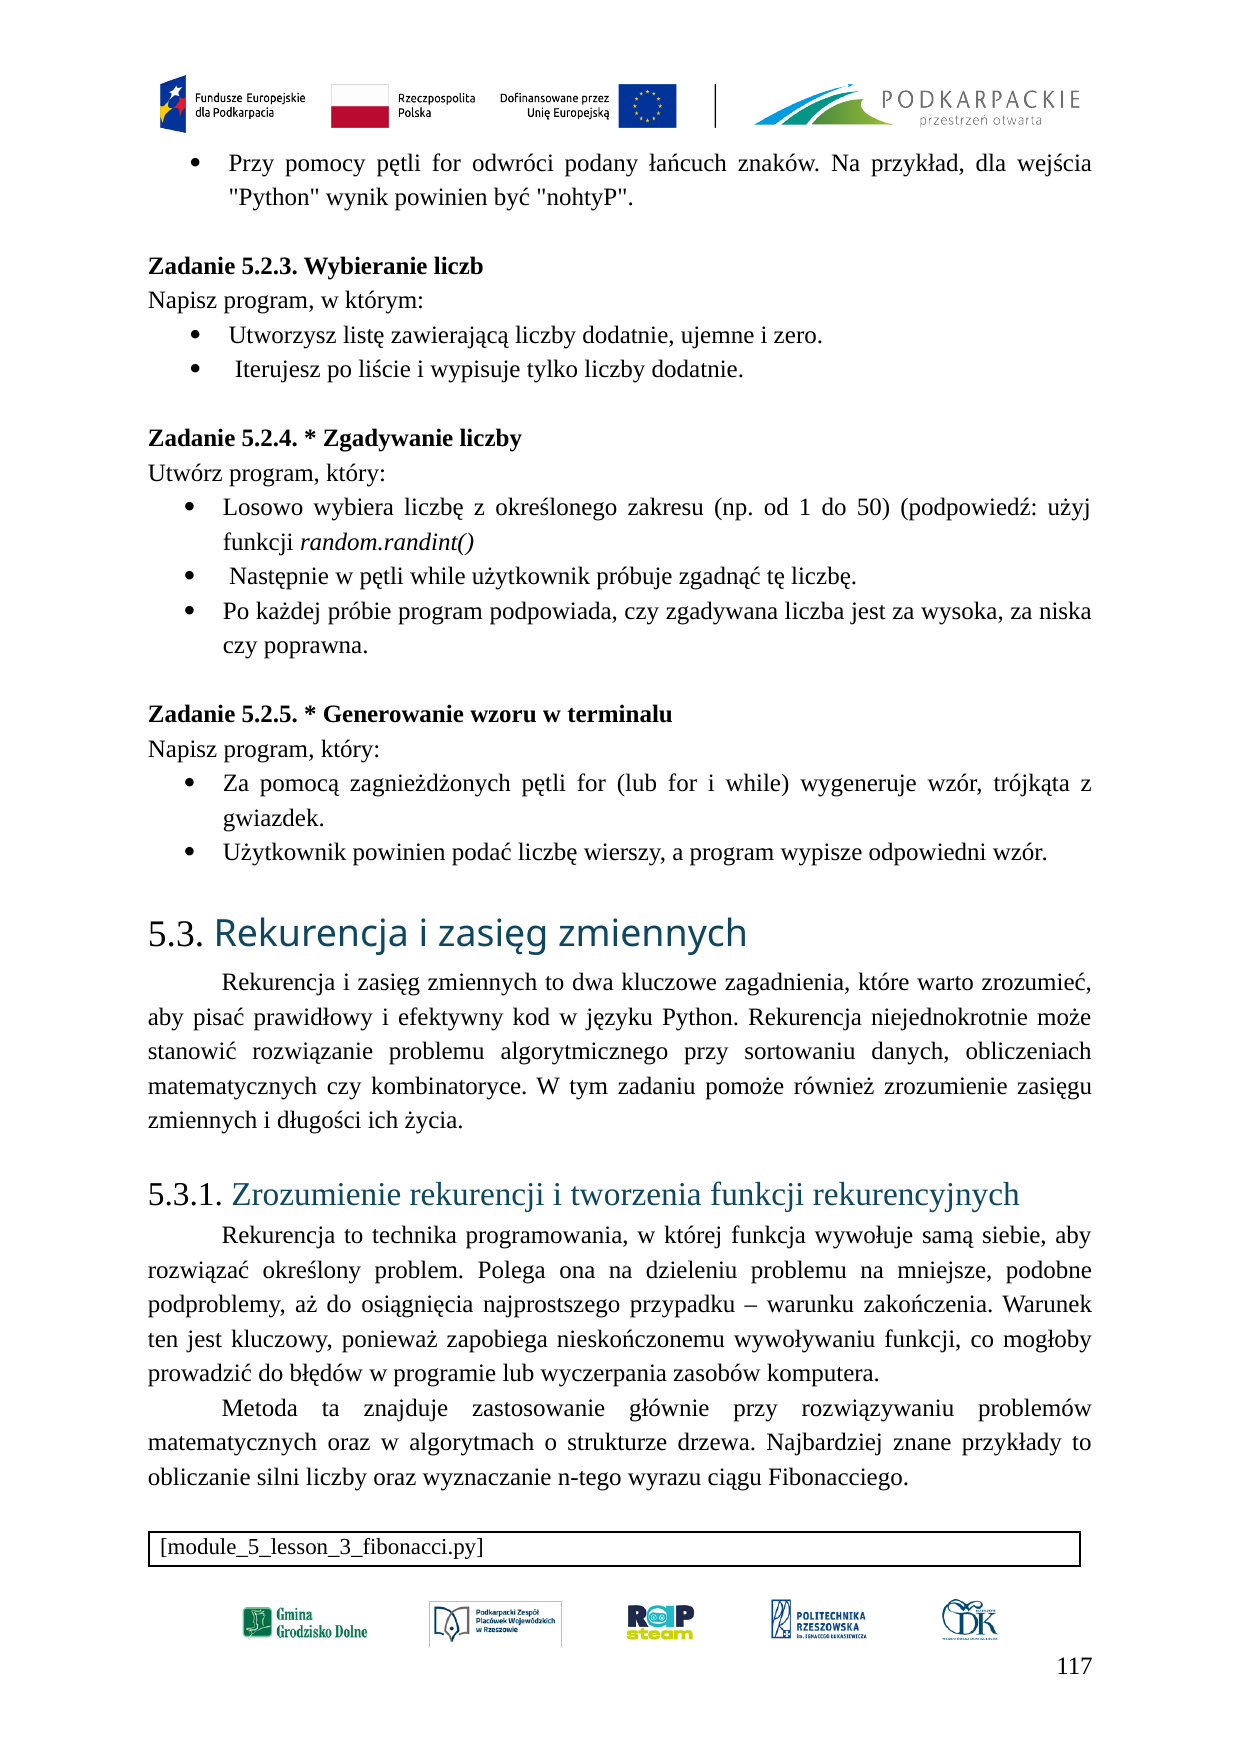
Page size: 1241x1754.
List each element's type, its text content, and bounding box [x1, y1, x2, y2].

table_header [module_5_lesson_3_fibonacci.py] [150, 1533, 1079, 1565]
list Przy pomocy pętli for odwróci podany łańcuch znaków. Na przykład, dla wejścia "Python" wynik powinien być "nohtyP". [191, 148, 1092, 211]
list Użytkownik powinien podać liczbę wierszy, a program wypisze odpowiedni wzór. [185, 837, 1092, 866]
picture [147, 60, 1093, 148]
text Metoda ta znajduje zastosowanie głównie przy rozwiązywaniu problemów matematycznych oraz w algorytmach o strukturze drzewa. Najbardziej znane przykłady to obliczanie silni liczby oraz wyznaczanie n-tego wyrazu ciągu Fibonacciego. [148, 1393, 1092, 1490]
list Iterujesz po liście i wypisuje tylko liczby dodatnie. [191, 354, 1092, 383]
list Utworzysz listę zawierającą liczby dodatnie, ujemne i zero. [191, 320, 1092, 349]
text Rekurencja to technika programowania, w której funkcja wywołuje samą siebie, aby rozwiązać określony problem. Polega ona na dzieleniu problemu na mniejsze, podobne podproblemy, aż do osiągnięcia najprostszego przypadku – warunku zakończenia. Warunek ten jest kluczowy, ponieważ zapobiega nieskończonemu wywoływaniu funkcji, co mogłoby prowadzić do błędów w programie lub wyczerpania zasobów komputera. [148, 1220, 1092, 1387]
text Napisz program, w którym: [148, 286, 1092, 314]
list Losowo wybiera liczbę z określonego zakresu (np. od 1 do 50) (podpowiedź: użyj funkcji random.randint() [185, 492, 1092, 556]
subtitle Rekurencja i zasięg zmiennych [148, 906, 1092, 957]
picture [242, 1585, 998, 1652]
text Rekurencja i zasięg zmiennych to dwa kluczowe zagadnienia, które warto zrozumieć, aby pisać prawidłowy i efektywny kod w języku Python. Rekurencja niejednokrotnie może stanowić rozwiązanie problemu algorytmicznego przy sortowaniu danych, obliczeniach matematycznych czy kombinatoryce. W tym zadaniu pomoże również zrozumienie zasięgu zmiennych i długości ich życia. [148, 967, 1092, 1134]
subtitle Zrozumienie rekurencji i tworzenia funkcji rekurencyjnych [148, 1174, 1092, 1213]
text Napisz program, który: [148, 734, 1092, 763]
text Zadanie 5.2.3. Wybieranie liczb [148, 251, 1092, 280]
text Zadanie 5.2.5. * Generowanie wzoru w terminalu [148, 699, 1092, 728]
text Utwórz program, który: [148, 458, 1092, 487]
text Zadanie 5.2.4. * Zgadywanie liczby [148, 423, 1092, 452]
list Po każdej próbie program podpowiada, czy zgadywana liczba jest za wysoka, za niska czy poprawna. [185, 596, 1092, 659]
list Za pomocą zagnieżdżonych pętli for (lub for i while) wygeneruje wzór, trójkąta z gwiazdek. [185, 768, 1092, 832]
list Następnie w pętli while użytkownik próbuje zgadnąć tę liczbę. [185, 561, 1092, 590]
